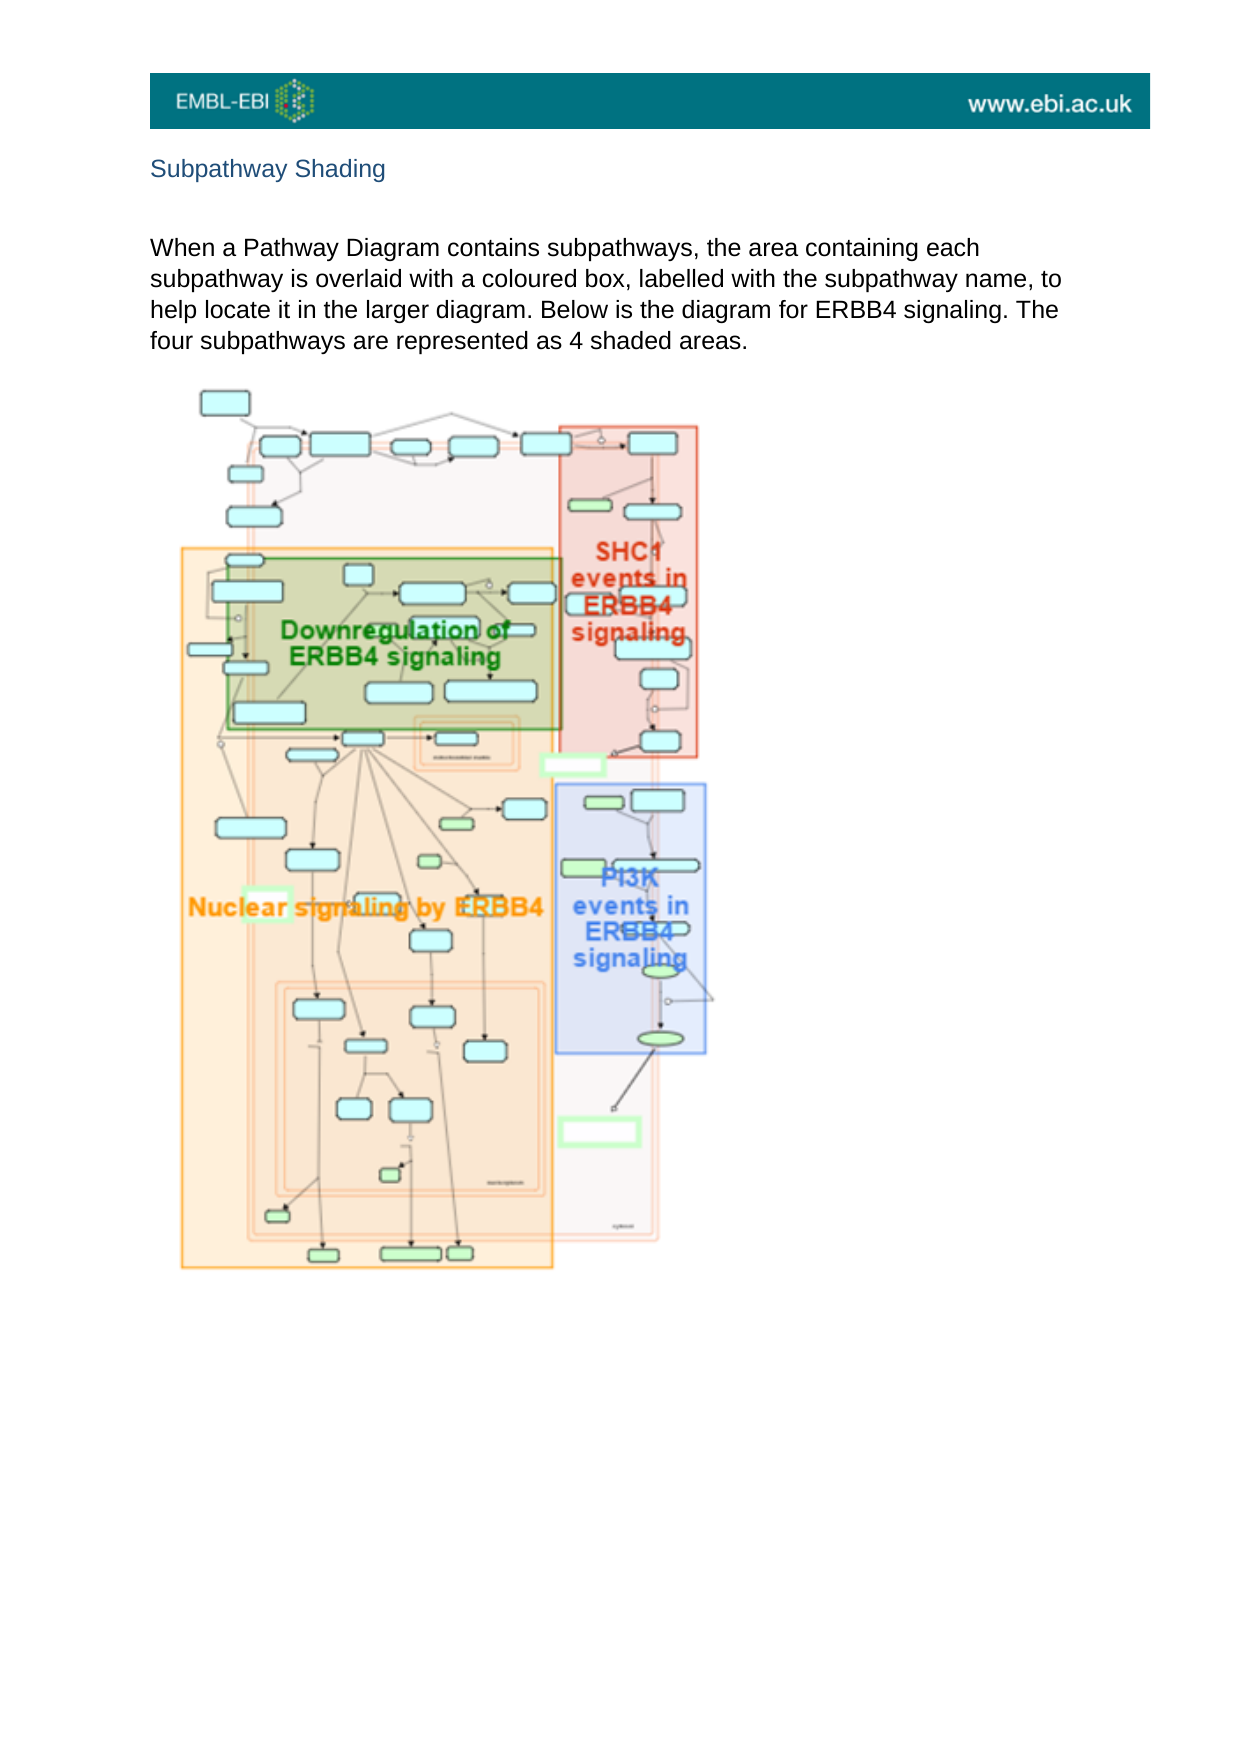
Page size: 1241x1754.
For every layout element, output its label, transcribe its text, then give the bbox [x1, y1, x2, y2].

subtitle Subpathway Shading [150, 154, 1090, 183]
picture [150, 373, 735, 1279]
text When a Pathway Diagram contains subpathways, the area containing each subpathway is overlaid with a coloured box, labelled with the subpathway name, to help locate it in the larger diagram. Below is the diagram for ERBB4 signaling. The four subpathways are represented as 4 shaded areas. [150, 233, 1090, 355]
picture [150, 73, 1150, 129]
